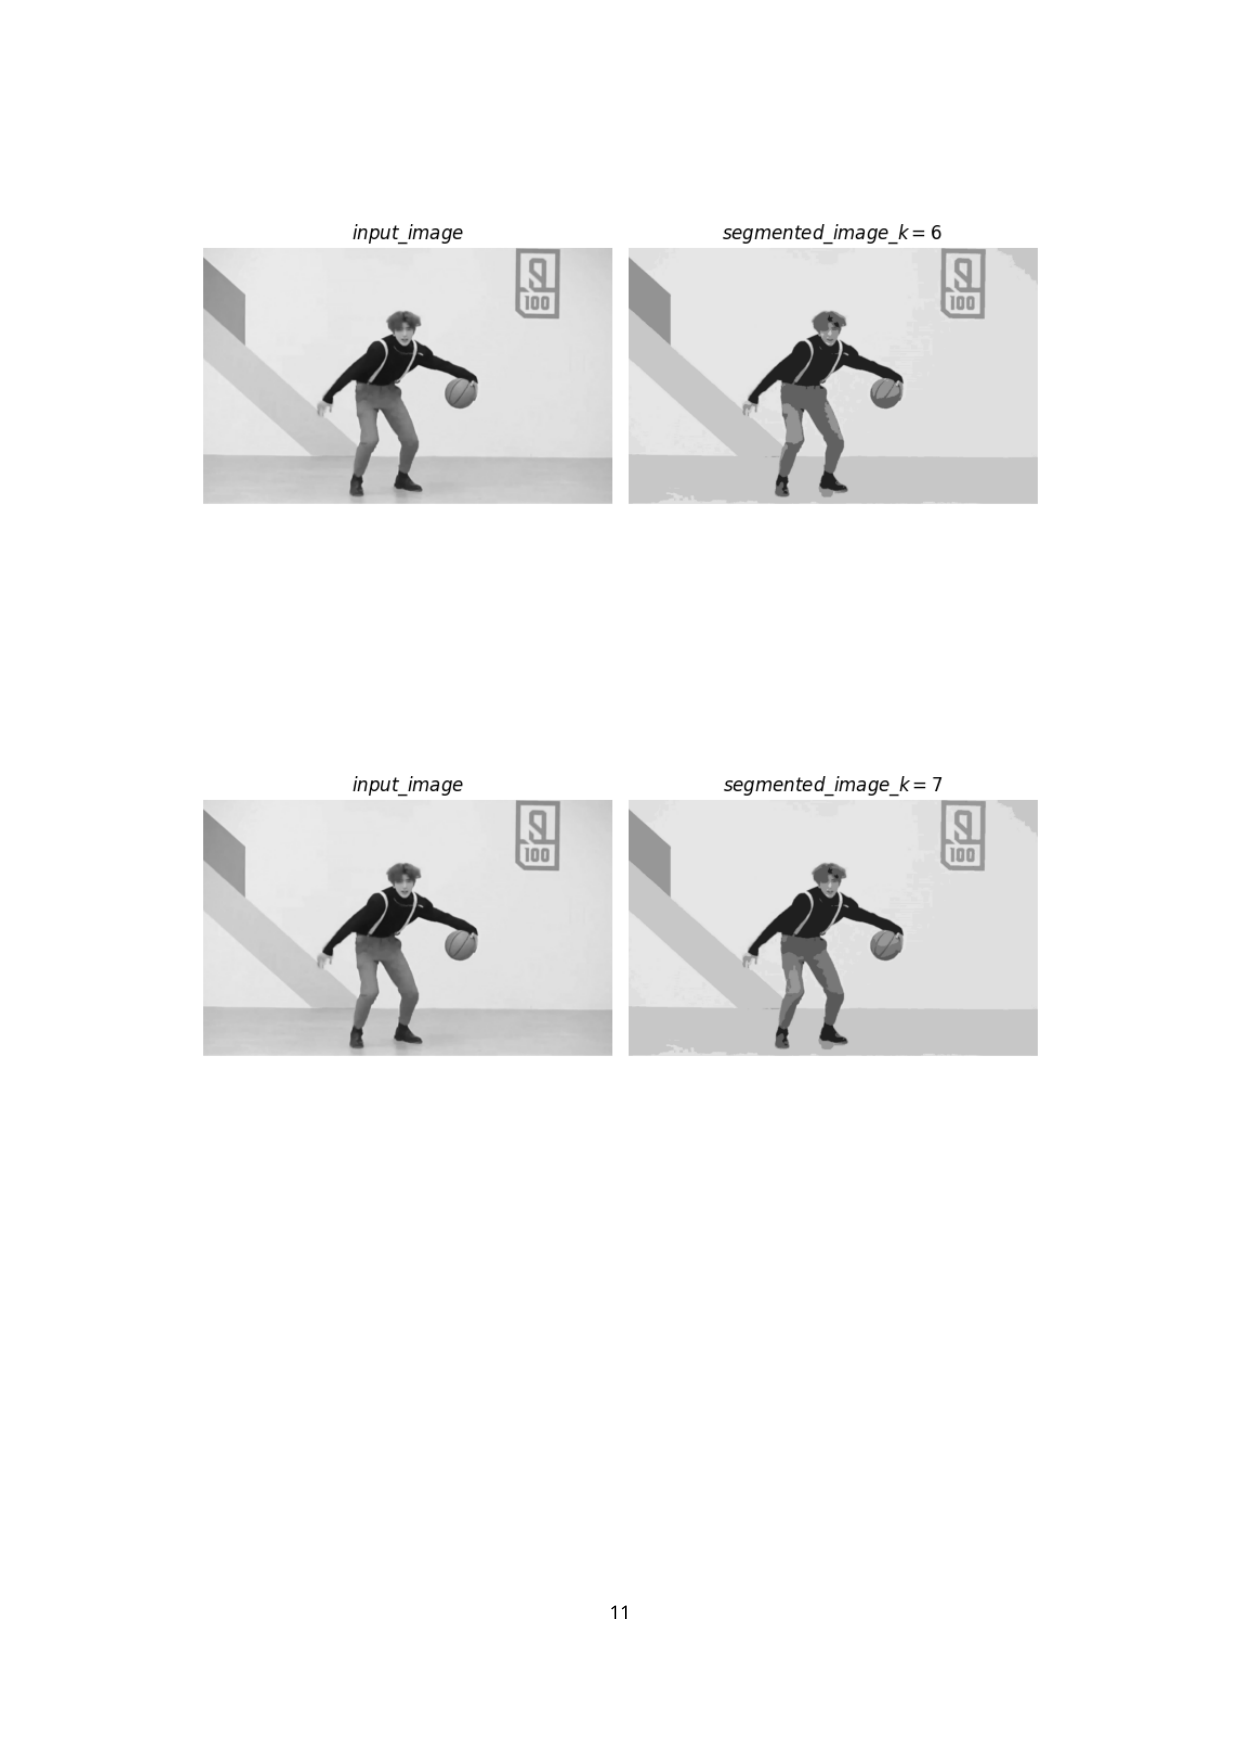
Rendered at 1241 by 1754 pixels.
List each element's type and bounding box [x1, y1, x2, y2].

picture [187, 159, 1053, 593]
picture [187, 711, 1053, 1145]
